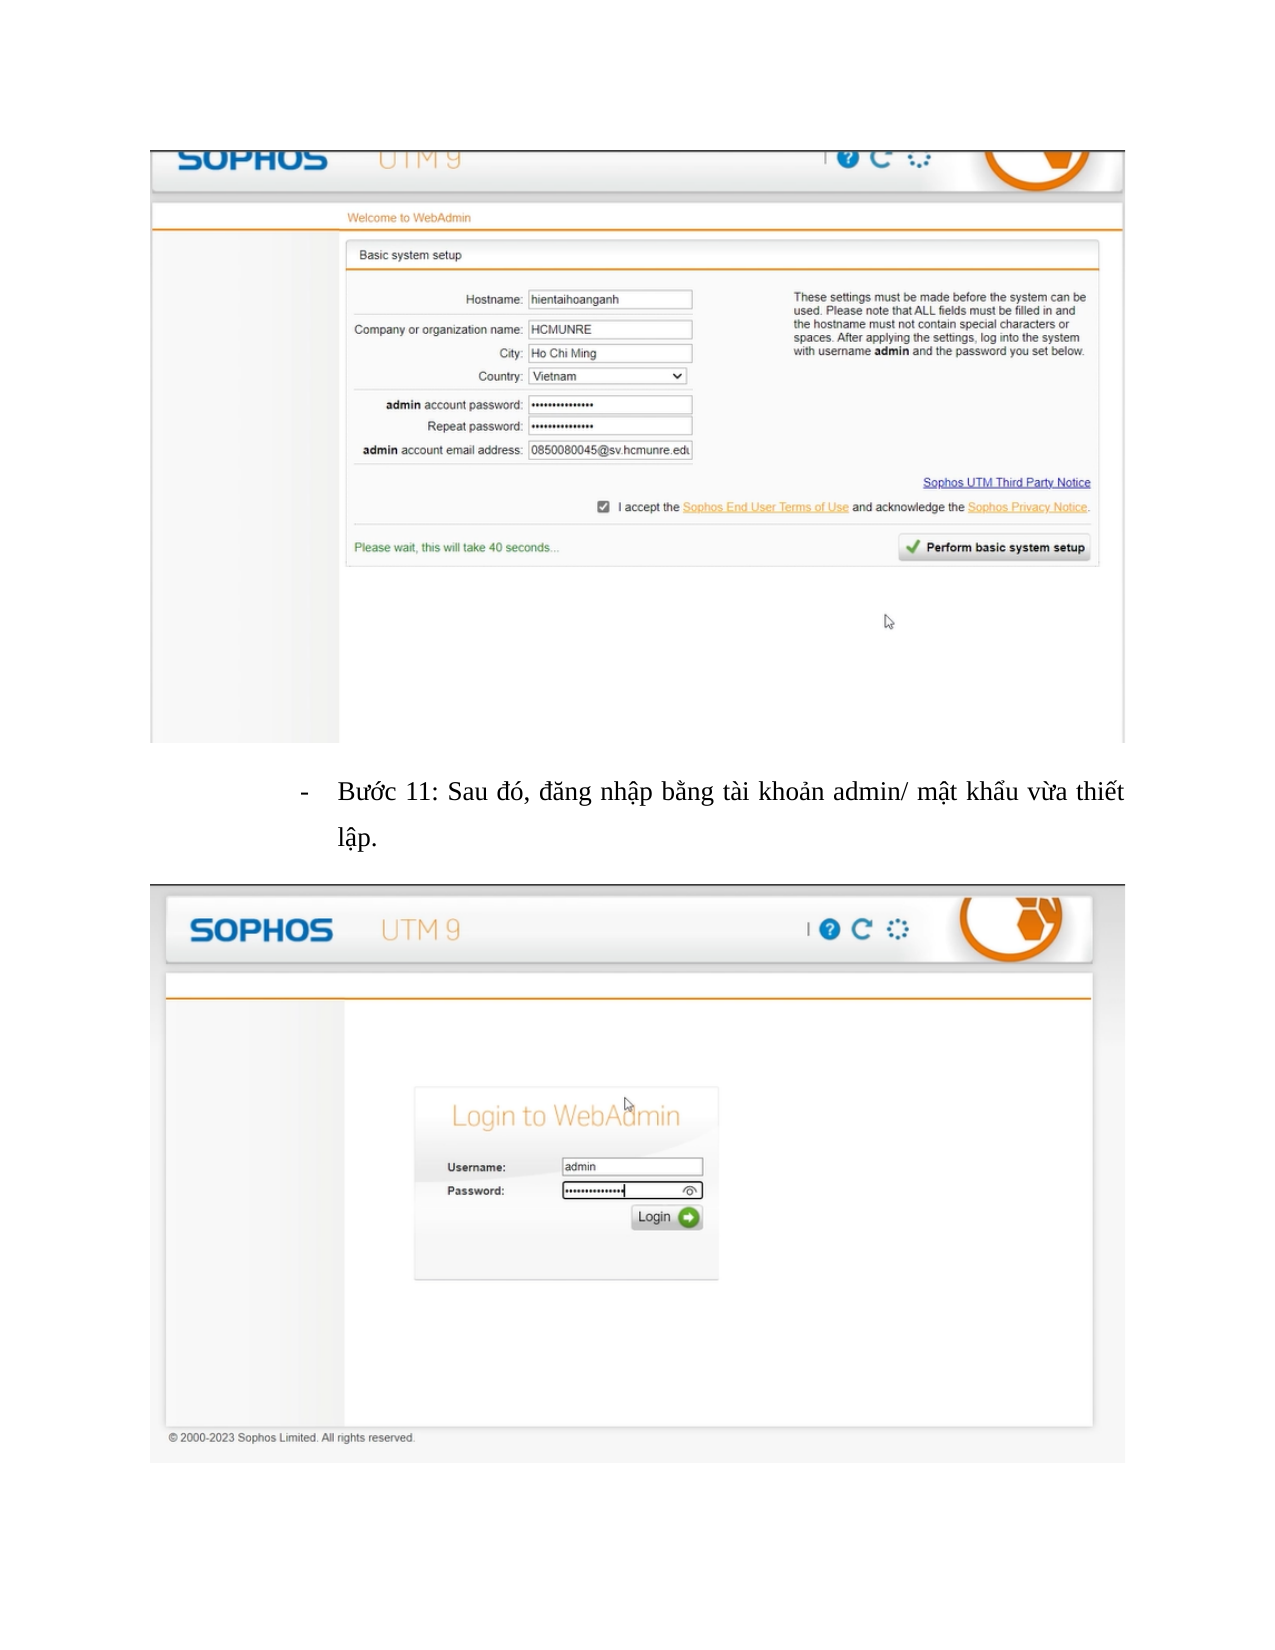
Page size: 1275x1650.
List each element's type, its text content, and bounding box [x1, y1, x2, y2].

picture [150, 150, 1125, 743]
picture [150, 884, 1125, 1463]
list Bước 11: Sau đó, đăng nhập bằng tài khoản admin/ mật khẩu vừa thiết lập. [300, 775, 1125, 853]
